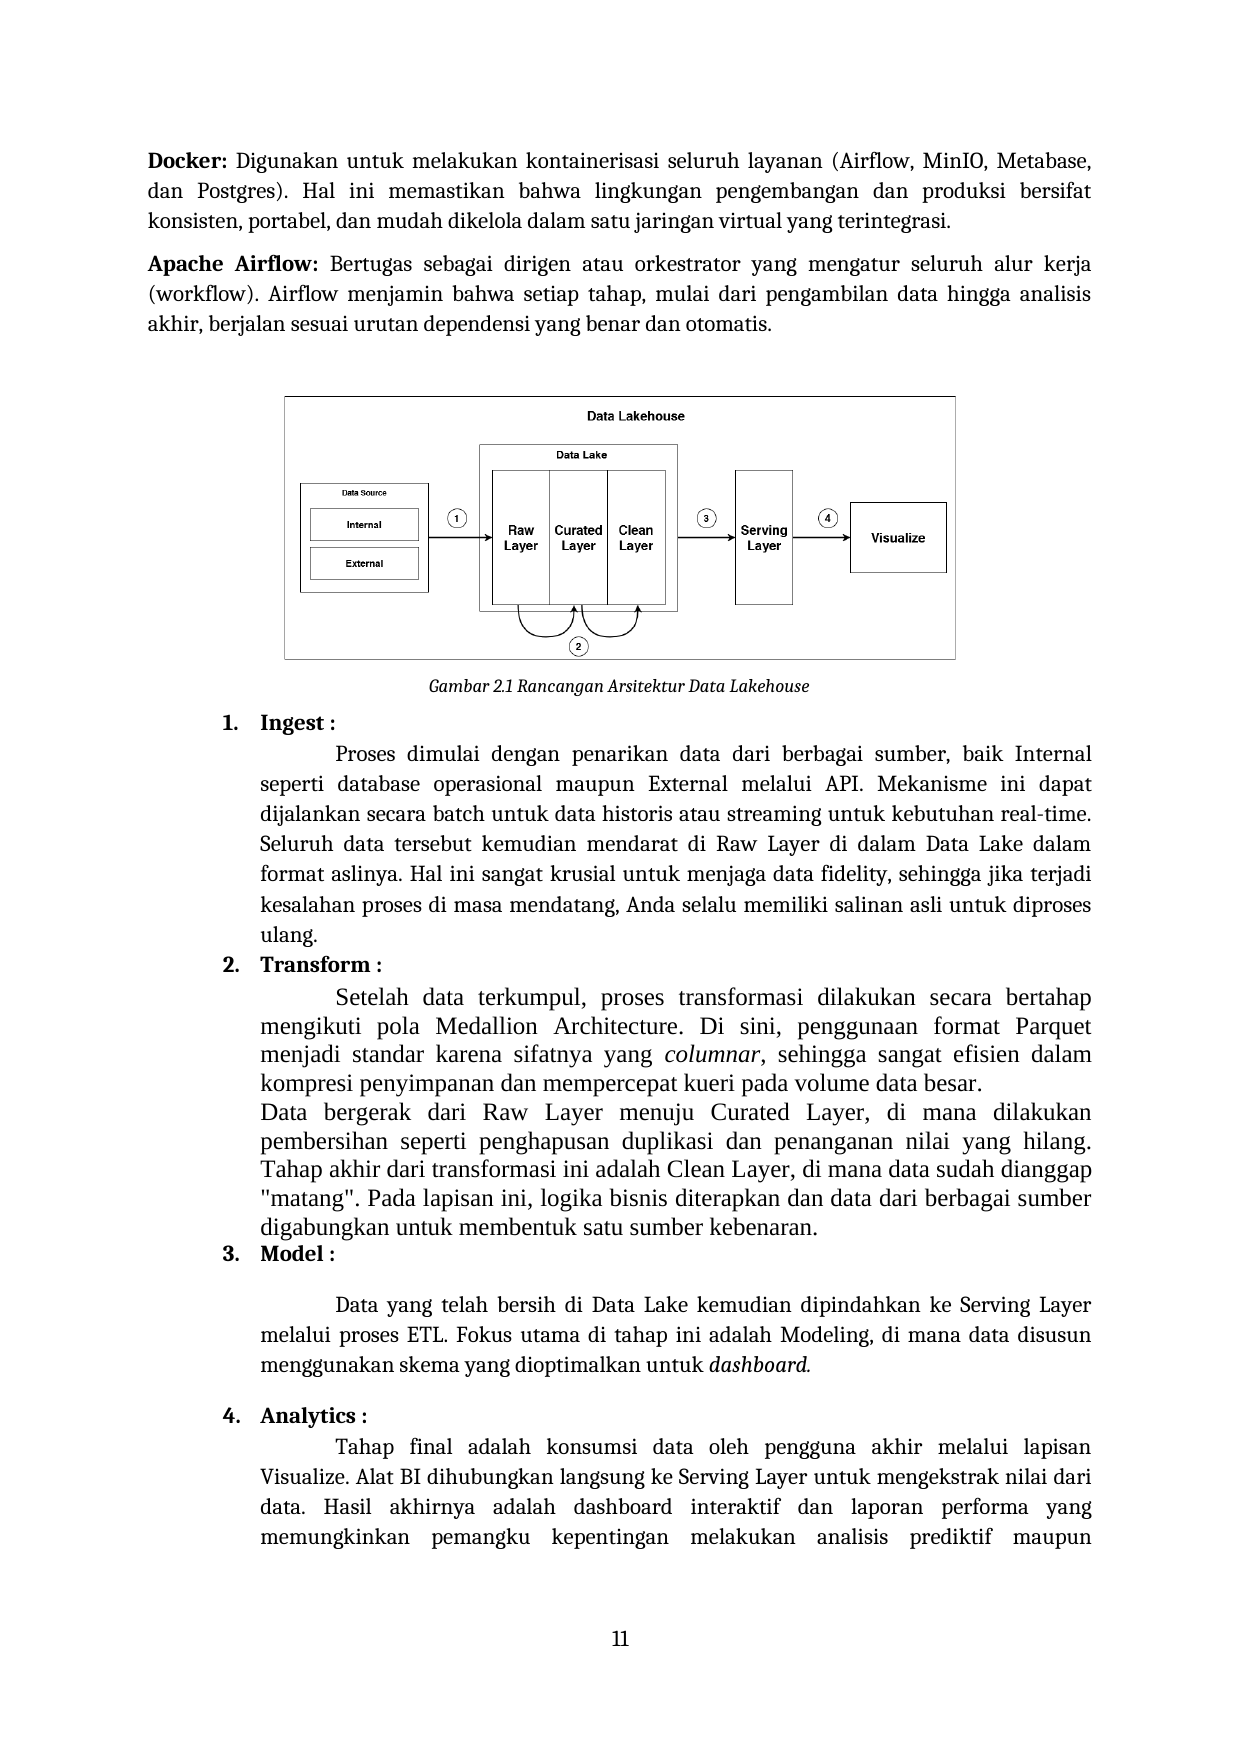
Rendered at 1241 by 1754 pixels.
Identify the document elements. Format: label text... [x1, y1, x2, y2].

list Transform : [223, 952, 1093, 978]
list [260, 1433, 1093, 1550]
text Data yang telah bersih di Data Lake kemudian dipindahkan ke Serving Layer melalui proses ETL. Fokus utama di tahap ini adalah Modeling, di mana data disusun menggunakan skema yang dioptimalkan untuk dashboard. [260, 1292, 1093, 1378]
list Analytics : [223, 1403, 1093, 1429]
picture [284, 396, 956, 660]
text Data bergerak dari Raw Layer menuju Curated Layer, di mana dilakukan pembersihan seperti penghapusan duplikasi dan penanganan nilai yang hilang. Tahap akhir dari transformasi ini adalah Clean Layer, di mana data sudah dianggap "matang". Pada lapisan ini, logika bisnis diterapkan dan data dari berbagai sumber digabungkan untuk membentuk satu sumber kebenaran. [260, 1097, 1093, 1241]
list Ingest : [223, 710, 1093, 736]
list Model : [223, 1241, 1093, 1267]
list Proses dimulai dengan penarikan data dari berbagai sumber, baik Internal seperti database operasional maupun External melalui API. Mekanisme ini dapat dijalankan secara batch untuk data historis atau streaming untuk kebutuhan real-time. Seluruh data tersebut kemudian mendarat di Raw Layer di dalam Data Lake dalam format aslinya. Hal ini sangat krusial untuk menjaga data fidelity, sehingga jika terjadi kesalahan proses di masa mendatang, Anda selalu memiliki salinan asli untuk diproses ulang. [260, 740, 1093, 948]
text Docker: Digunakan untuk melakukan kontainerisasi seluruh layanan (Airflow, MinIO, Metabase, dan Postgres). Hal ini memastikan bahwa lingkungan pengembangan dan produksi bersifat konsisten, portabel, dan mudah dikelola dalam satu jaringan virtual yang terintegrasi. [148, 148, 1093, 234]
text Gambar 2.1 Rancangan Arsitektur Data Lakehouse [148, 676, 1093, 698]
text Setelah data terkumpul, proses transformasi dilakukan secara bertahap mengikuti pola Medallion Architecture. Di sini, penggunaan format Parquet menjadi standar karena sifatnya yang columnar, sehingga sangat efisien dalam kompresi penyimpanan dan mempercepat kueri pada volume data besar. [260, 982, 1093, 1097]
text Apache Airflow: Bertugas sebagai dirigen atau orkestrator yang mengatur seluruh alur kerja (workflow). Airflow menjamin bahwa setiap tahap, mulai dari pengambilan data hingga analisis akhir, berjalan sesuai urutan dependensi yang benar dan otomatis. [148, 251, 1093, 337]
